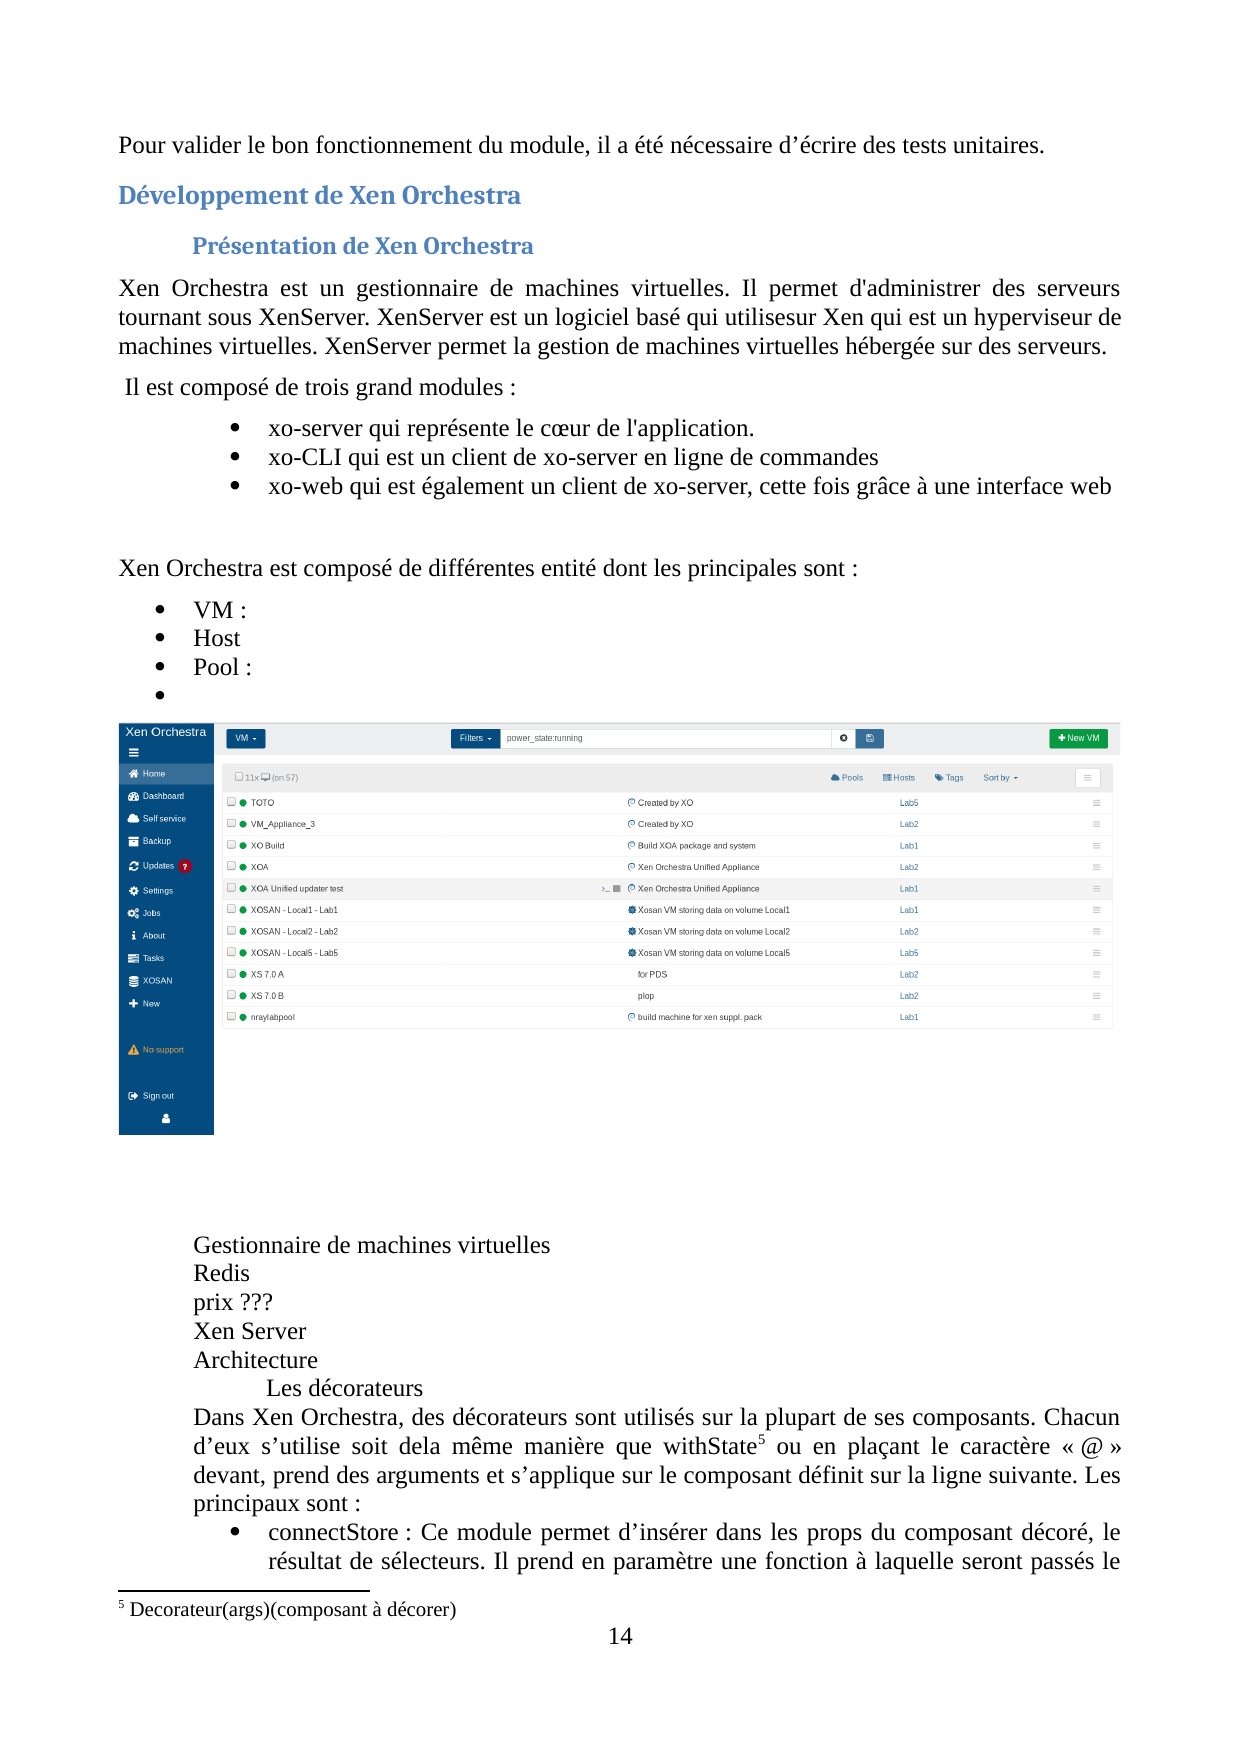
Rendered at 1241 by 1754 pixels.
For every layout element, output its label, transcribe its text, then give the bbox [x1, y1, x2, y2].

picture [118, 722, 1121, 1135]
text Xen Orchestra est un gestionnaire de machines virtuelles. Il permet d'administrer des serveurs tournant sous XenServer. XenServer est un logiciel Xen qui est un hyperviseur de machines virtuelles. XenServer permet la gestion de machines virtuelles hébergée sur des serveurs. [118, 273, 1122, 360]
list xo-CLI qui est un client de xo-server en ligne de commandes [231, 442, 1122, 471]
text Il est composé de trois grand modules : [118, 372, 1122, 401]
list Xen Server [193, 1316, 1122, 1345]
list prix ??? [193, 1287, 1122, 1316]
list xo-web qui est également un client de xo-server, cette fois grâce à une interface web [231, 471, 1122, 500]
list VM : [156, 595, 1122, 623]
list Pool : [156, 652, 1122, 681]
list Host [156, 623, 1122, 652]
list Architecture [193, 1345, 1122, 1373]
list xo-server qui représente le cœur de l'application. [231, 413, 1122, 442]
subtitle Présentation de Xen Orchestra [192, 232, 1122, 261]
subtitle Développement de Xen Orchestra [118, 180, 1122, 211]
text Xen Orchestra est composé de différentes entité dont les principales sont : [118, 553, 1122, 582]
